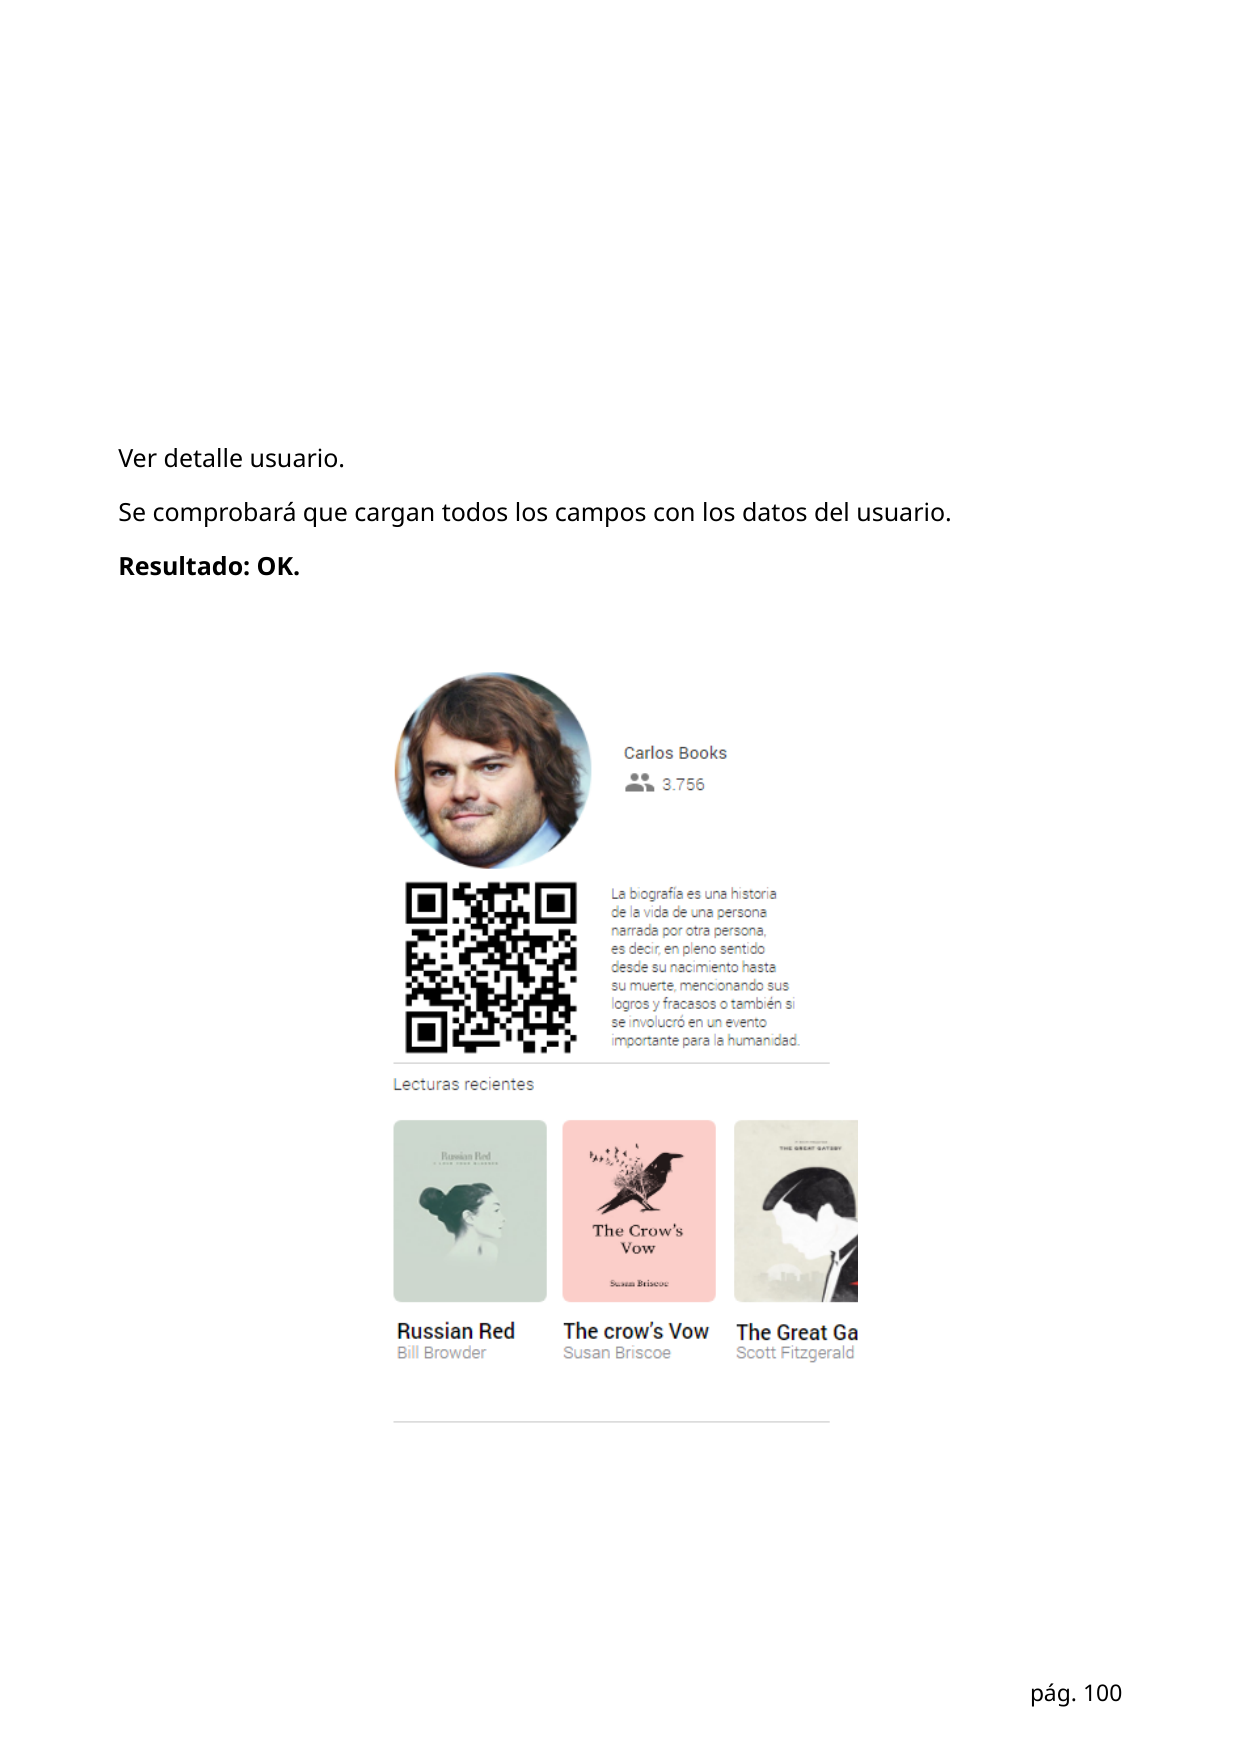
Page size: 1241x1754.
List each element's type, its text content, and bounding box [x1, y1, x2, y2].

text Ver detalle usuario. [118, 441, 1122, 475]
text Resultado: OK. [118, 548, 1122, 582]
text Se comprobará que cargan todos los campos con los datos del usuario. [118, 494, 1122, 528]
picture [381, 656, 858, 1423]
